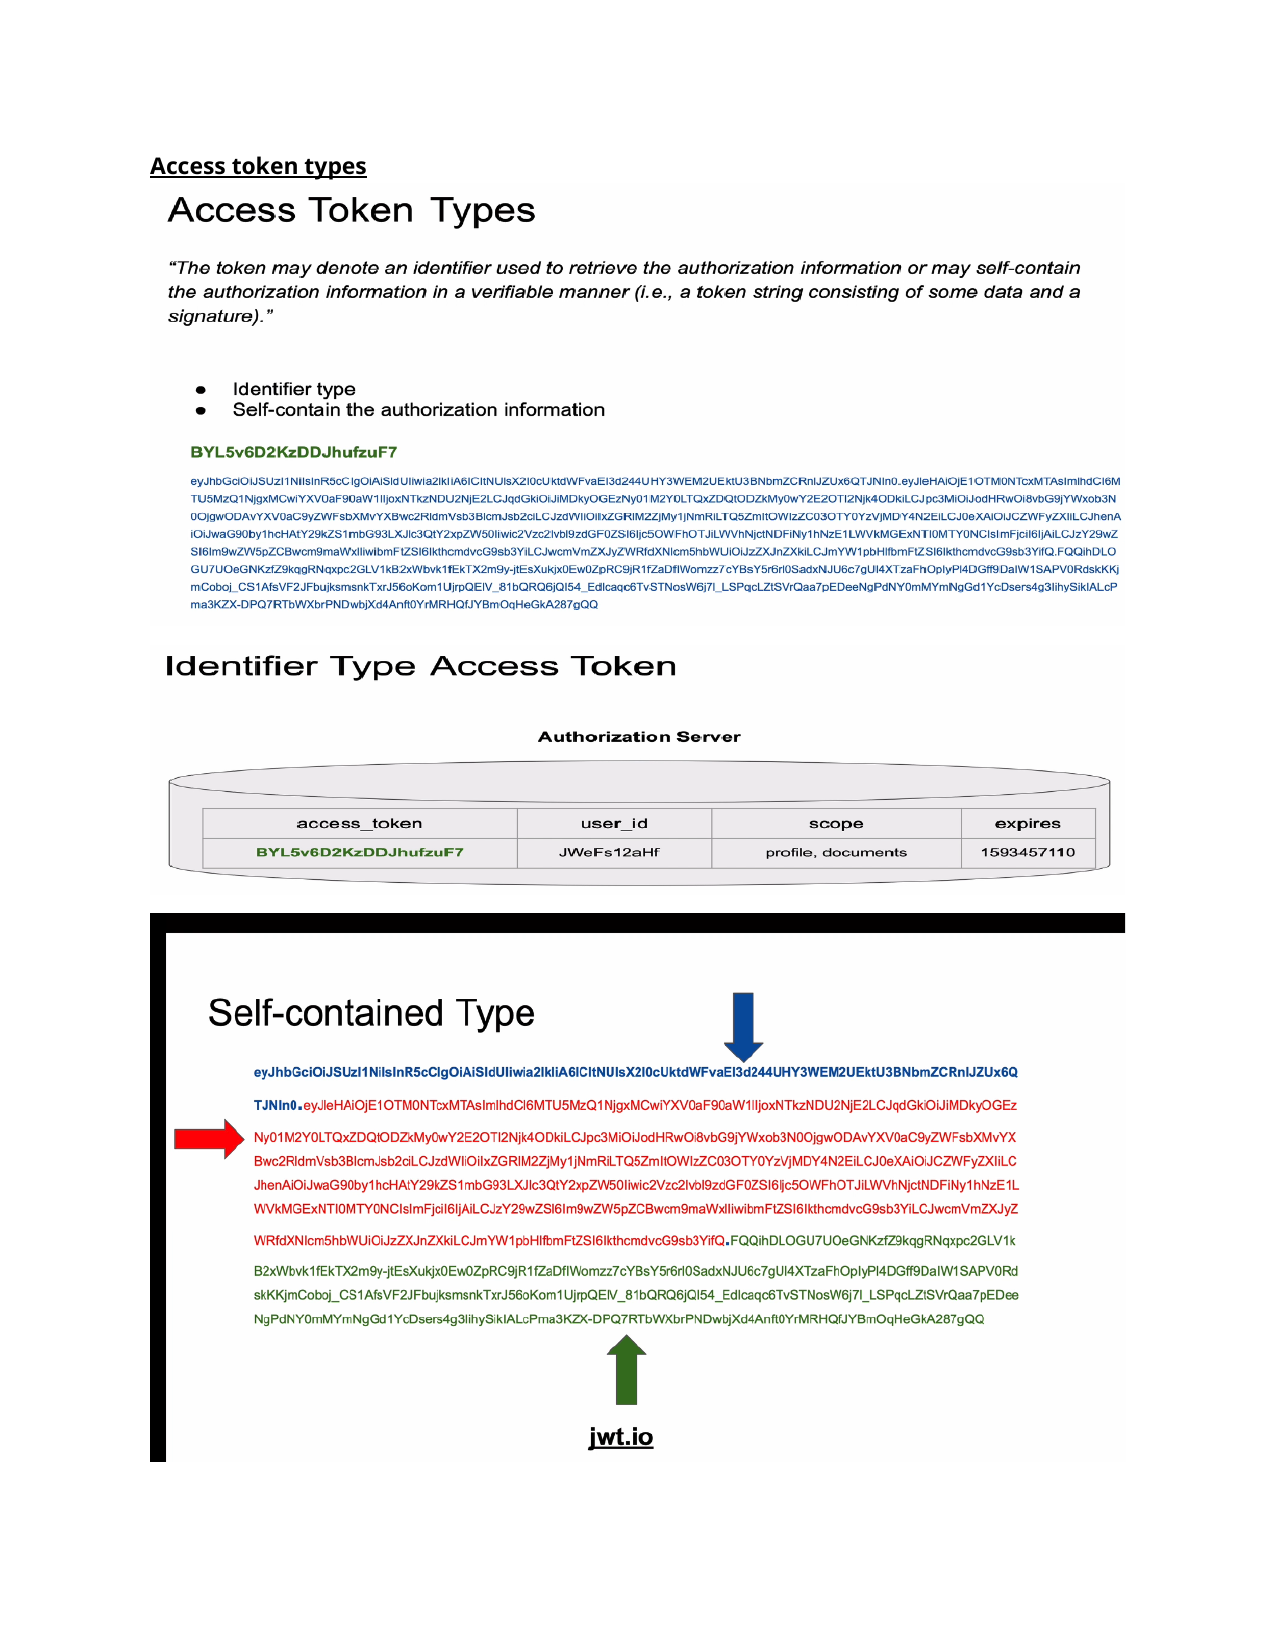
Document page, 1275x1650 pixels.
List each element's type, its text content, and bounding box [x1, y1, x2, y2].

picture [150, 913, 1125, 1462]
picture [150, 183, 1125, 626]
text Access token types [150, 150, 1125, 183]
picture [150, 645, 1125, 895]
